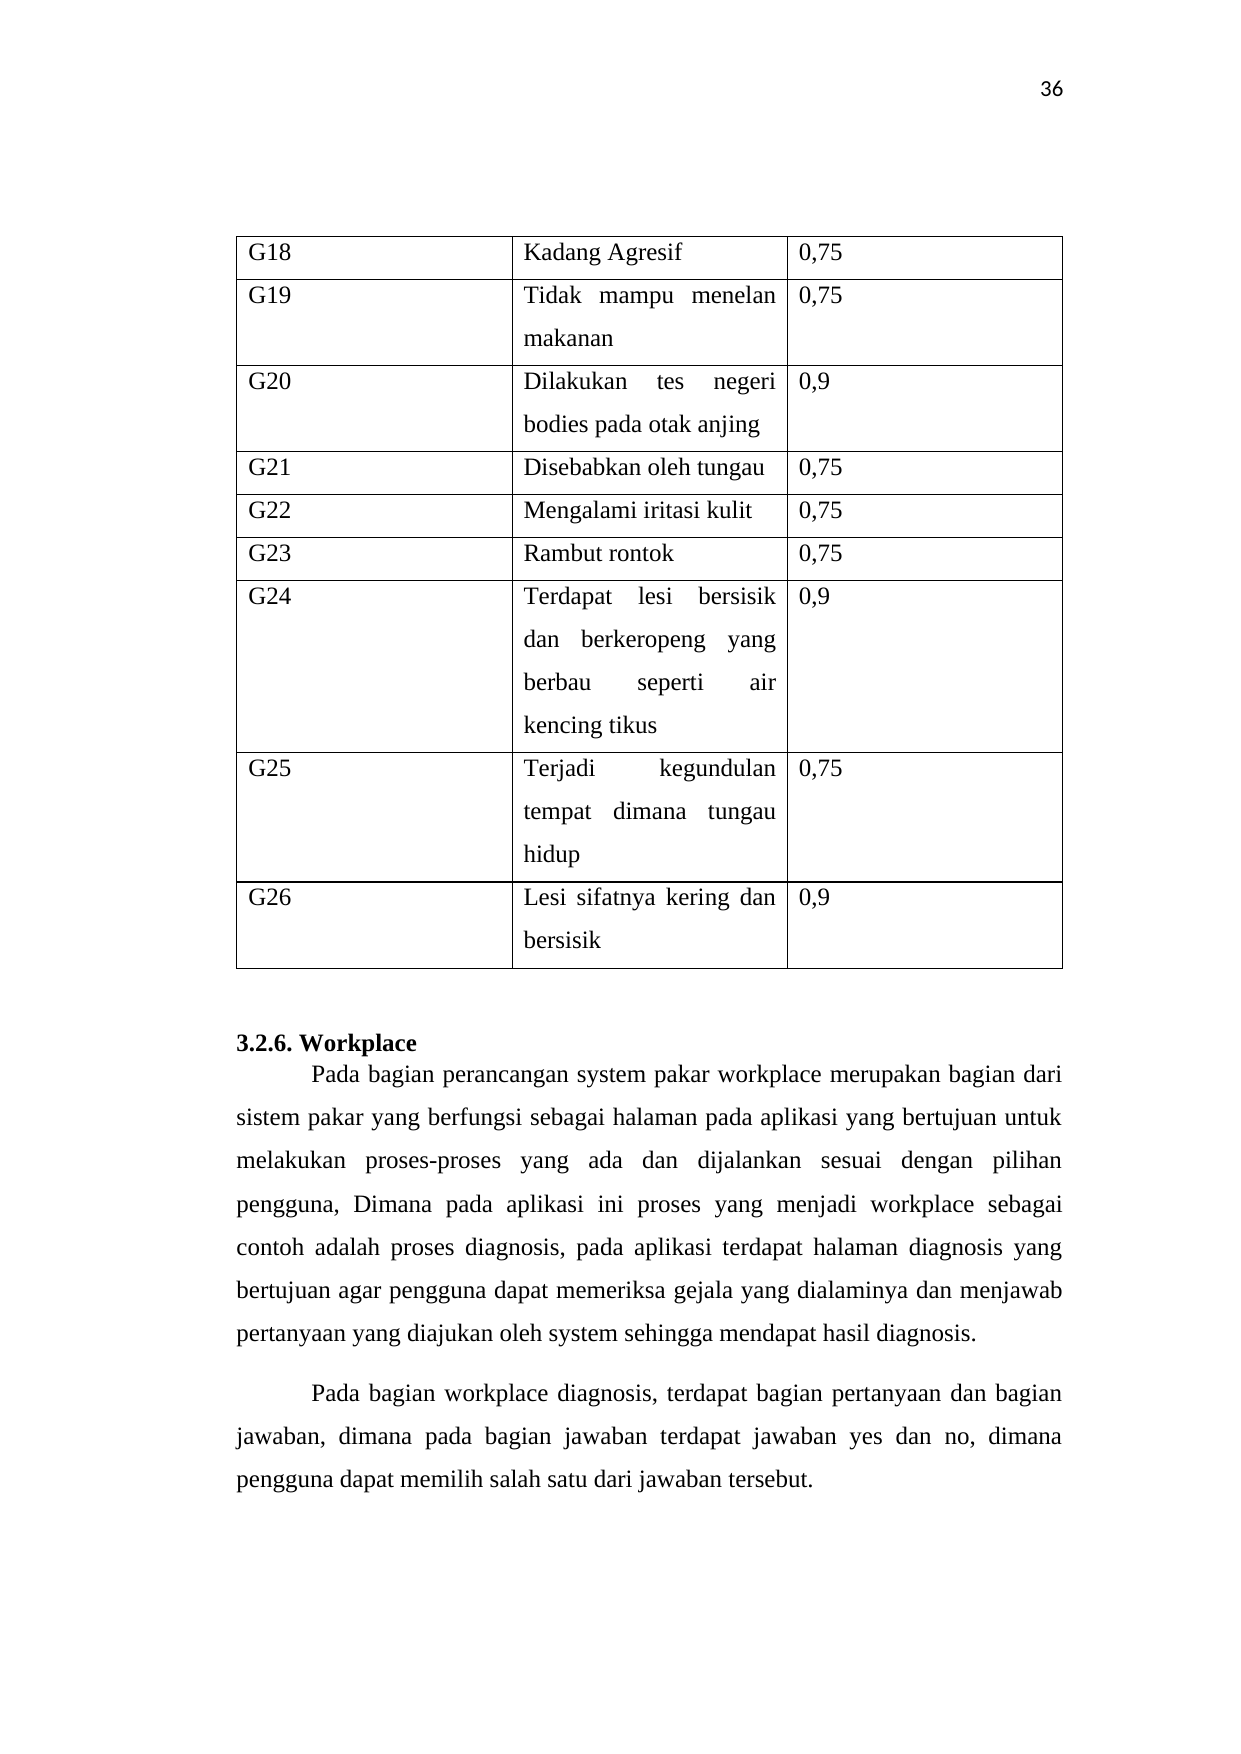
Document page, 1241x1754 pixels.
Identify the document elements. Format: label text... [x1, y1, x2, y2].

table_cell G21 [237, 452, 512, 494]
text Pada bagian perancangan system pakar workplace merupakan bagian dari sistem pakar yang berfungsi sebagai halaman pada aplikasi yang bertujuan untuk melakukan proses-proses yang ada dan dijalankan sesuai dengan pilihan pengguna, Dimana pada aplikasi ini proses yang menjadi workplace sebagai contoh adalah proses diagnosis, pada aplikasi terdapat halaman diagnosis yang bertujuan agar pengguna dapat memeriksa gejala yang dialaminya dan menjawab pertanyaan yang diajukan oleh system sehingga mendapat hasil diagnosis. [236, 1059, 1063, 1347]
table_cell Terjadi kegundulan tempat dimana tungau hidup [513, 753, 787, 881]
table_cell G20 [237, 366, 512, 451]
table_cell 0,75 [788, 237, 1062, 279]
table_cell 0,75 [788, 452, 1062, 494]
table_cell G25 [237, 753, 512, 881]
table_cell G19 [237, 280, 512, 365]
table_cell 0,75 [788, 495, 1062, 537]
table_cell 0,9 [788, 581, 1062, 752]
table_cell G24 [237, 581, 512, 752]
table_cell 0,75 [788, 753, 1062, 881]
table_cell Kadang Agresif [513, 237, 787, 279]
table_cell G22 [237, 495, 512, 537]
table_cell 0,75 [788, 280, 1062, 365]
text Pada bagian workplace diagnosis, terdapat bagian pertanyaan dan bagian jawaban, dimana pada bagian jawaban terdapat jawaban yes dan no, dimana pengguna dapat memilih salah satu dari jawaban tersebut. [236, 1378, 1063, 1493]
subtitle 3.2.6. Workplace [236, 1028, 1063, 1057]
table_cell G26 [237, 883, 512, 967]
table_cell G18 [237, 237, 512, 279]
table_cell 0,9 [788, 883, 1062, 967]
table_cell G23 [237, 538, 512, 580]
table_cell Terdapat lesi bersisik dan berkeropeng yang berbau seperti air kencing tikus [513, 581, 787, 752]
table_cell Disebabkan oleh tungau [513, 452, 787, 494]
table_cell Dilakukan tes negeri bodies pada otak anjing [513, 366, 787, 451]
table_cell 0,75 [788, 538, 1062, 580]
table_cell Lesi sifatnya kering dan bersisik [513, 883, 787, 967]
table_cell Rambut rontok [513, 538, 787, 580]
table_cell Mengalami iritasi kulit [513, 495, 787, 537]
table_cell 0,9 [788, 366, 1062, 451]
table_cell Tidak mampu menelan makanan [513, 280, 787, 365]
